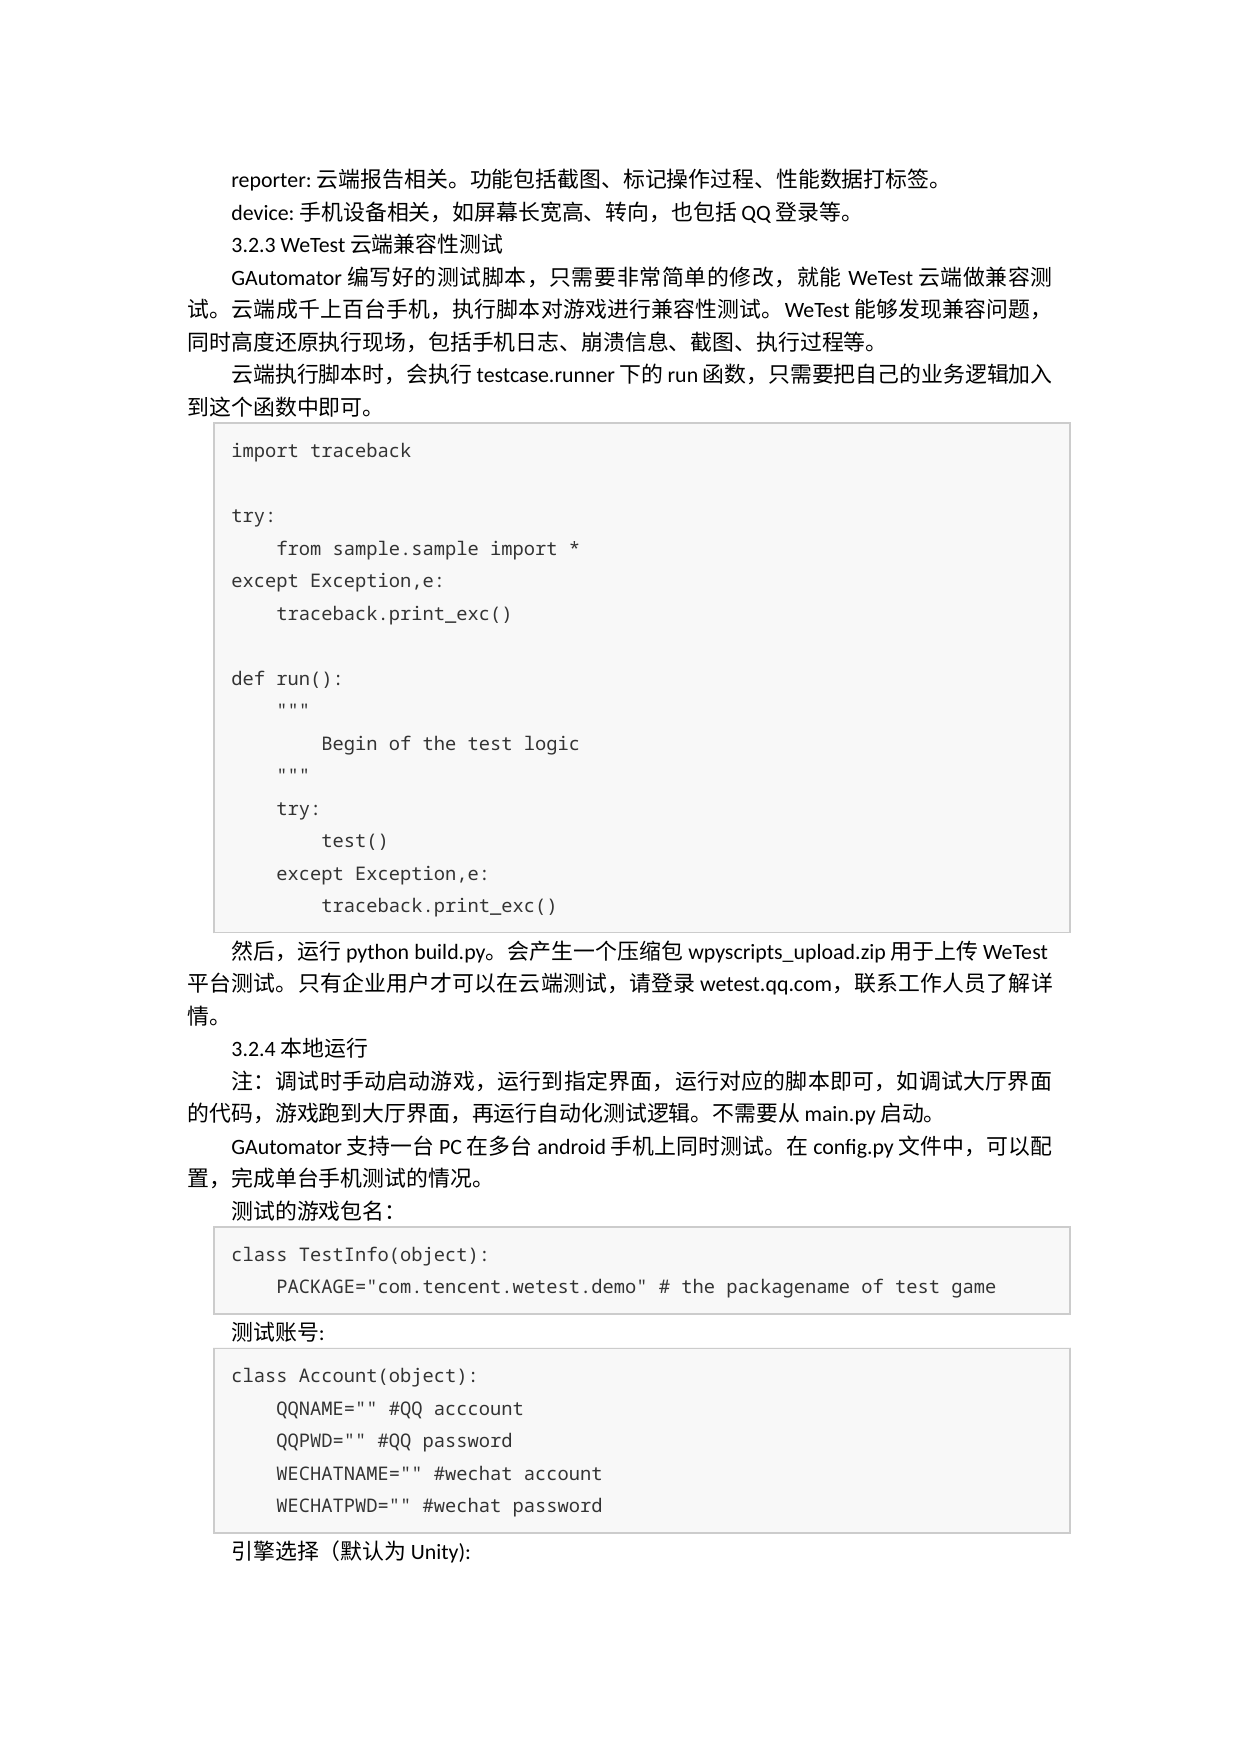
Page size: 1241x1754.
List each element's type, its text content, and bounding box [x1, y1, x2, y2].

text PACKAGE="com.tencent.wetest.demo" # the packagename of test game [215, 1258, 1069, 1313]
text reporter: 云端报告相关。功能包括截图、标记操作过程、性能数据打标签。 [187, 162, 1053, 194]
text device: 手机设备相关，如屏幕长宽高、转向，也包括QQ登录等。 [187, 194, 1053, 227]
text except Exception,e: [215, 552, 1069, 584]
text 然后，运行python build.py。会产生一个压缩包wpyscripts_upload.zip用于上传WeTest 平台测试。只有企业用户才可以在云端测试，请登录wetest.qq.com，联系工作人员了解详情。 [187, 933, 1053, 1031]
text GAutomator支持一台PC在多台android手机上同时测试。在config.py文件中，可以配置，完成单台手机测试的情况。 [187, 1128, 1053, 1193]
text 测试的游戏包名： [187, 1193, 1053, 1226]
text class Account(object): [215, 1349, 1069, 1380]
text WECHATPWD="" #wechat password [215, 1477, 1069, 1532]
text class TestInfo(object): [215, 1228, 1069, 1258]
list 3.2.4 本地运行 [187, 1031, 1053, 1063]
text 引擎选择（默认为Unity): [187, 1534, 1053, 1566]
text traceback.print_exc() [215, 584, 1069, 617]
text test() [215, 812, 1069, 844]
text """ [215, 747, 1069, 779]
text """ [215, 682, 1069, 714]
list 3.2.3 WeTest云端兼容性测试 [187, 227, 1053, 259]
text WECHATNAME="" #wechat account [215, 1445, 1069, 1477]
text try: [215, 487, 1069, 519]
text 云端执行脚本时，会执行testcase.runner下的run函数，只需要把自己的业务逻辑加入到这个函数中即可。 [187, 357, 1053, 422]
text traceback.print_exc() [215, 877, 1069, 932]
text GAutomator编写好的测试脚本，只需要非常简单的修改，就能WeTest云端做兼容测试。云端成千上百台手机，执行脚本对游戏进行兼容性测试。WeTest能够发现兼容问题，同时高度还原执行现场，包括手机日志、崩溃信息、截图、执行过程等。 [187, 259, 1053, 357]
text QQPWD="" #QQ password [215, 1412, 1069, 1445]
text from sample.sample import * [215, 519, 1069, 552]
text Begin of the test logic [215, 714, 1069, 747]
text except Exception,e: [215, 844, 1069, 877]
text 测试账号: [187, 1315, 1053, 1347]
text def run(): [215, 649, 1069, 682]
text 注：调试时手动启动游戏，运行到指定界面，运行对应的脚本即可，如调试大厅界面的代码，游戏跑到大厅界面，再运行自动化测试逻辑。不需要从main.py启动。 [187, 1063, 1053, 1128]
text QQNAME="" #QQ acccount [215, 1380, 1069, 1412]
text import traceback [215, 424, 1069, 454]
text try: [215, 779, 1069, 812]
